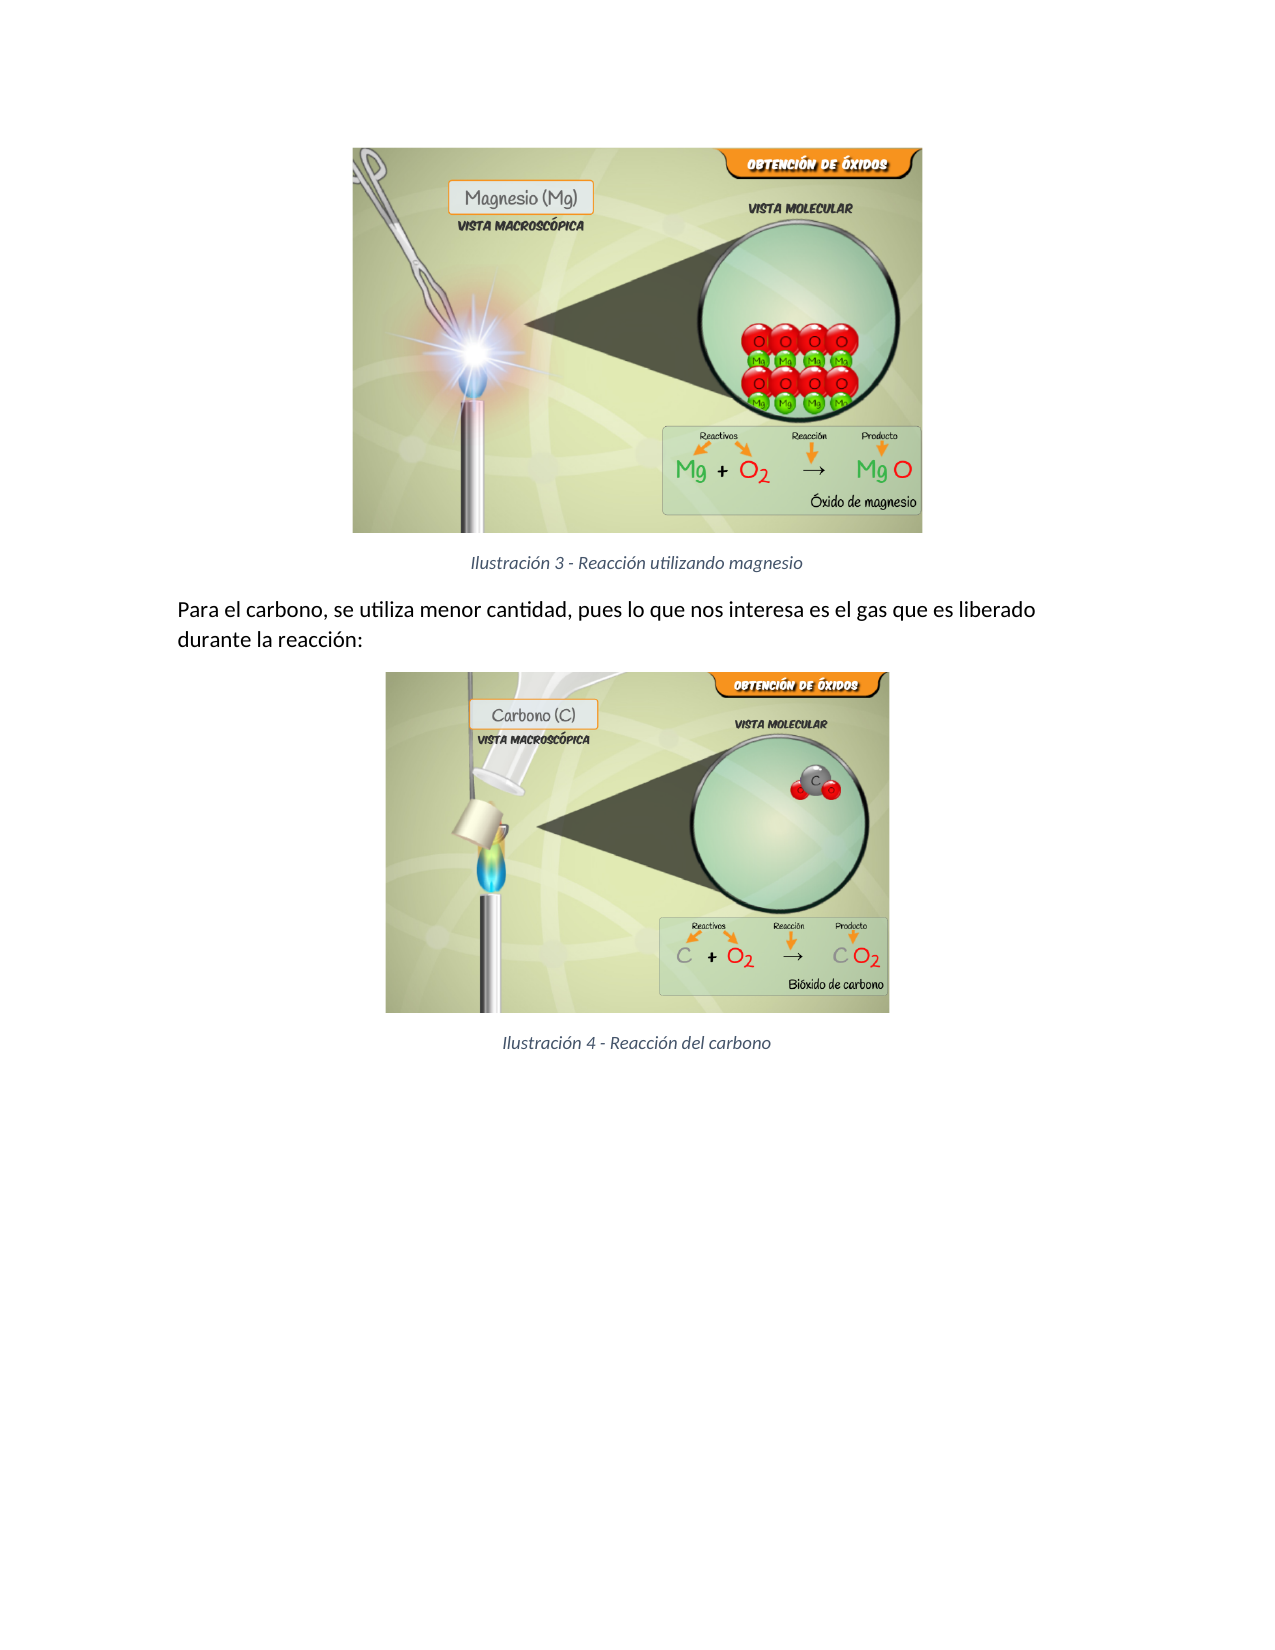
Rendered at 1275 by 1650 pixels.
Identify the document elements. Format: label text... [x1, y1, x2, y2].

text Para el carbono, se utiliza menor cantidad, pues lo que nos interesa es el gas que es liberado durante la reacción: [177, 595, 1098, 653]
picture [385, 672, 890, 1013]
picture [352, 147, 923, 533]
